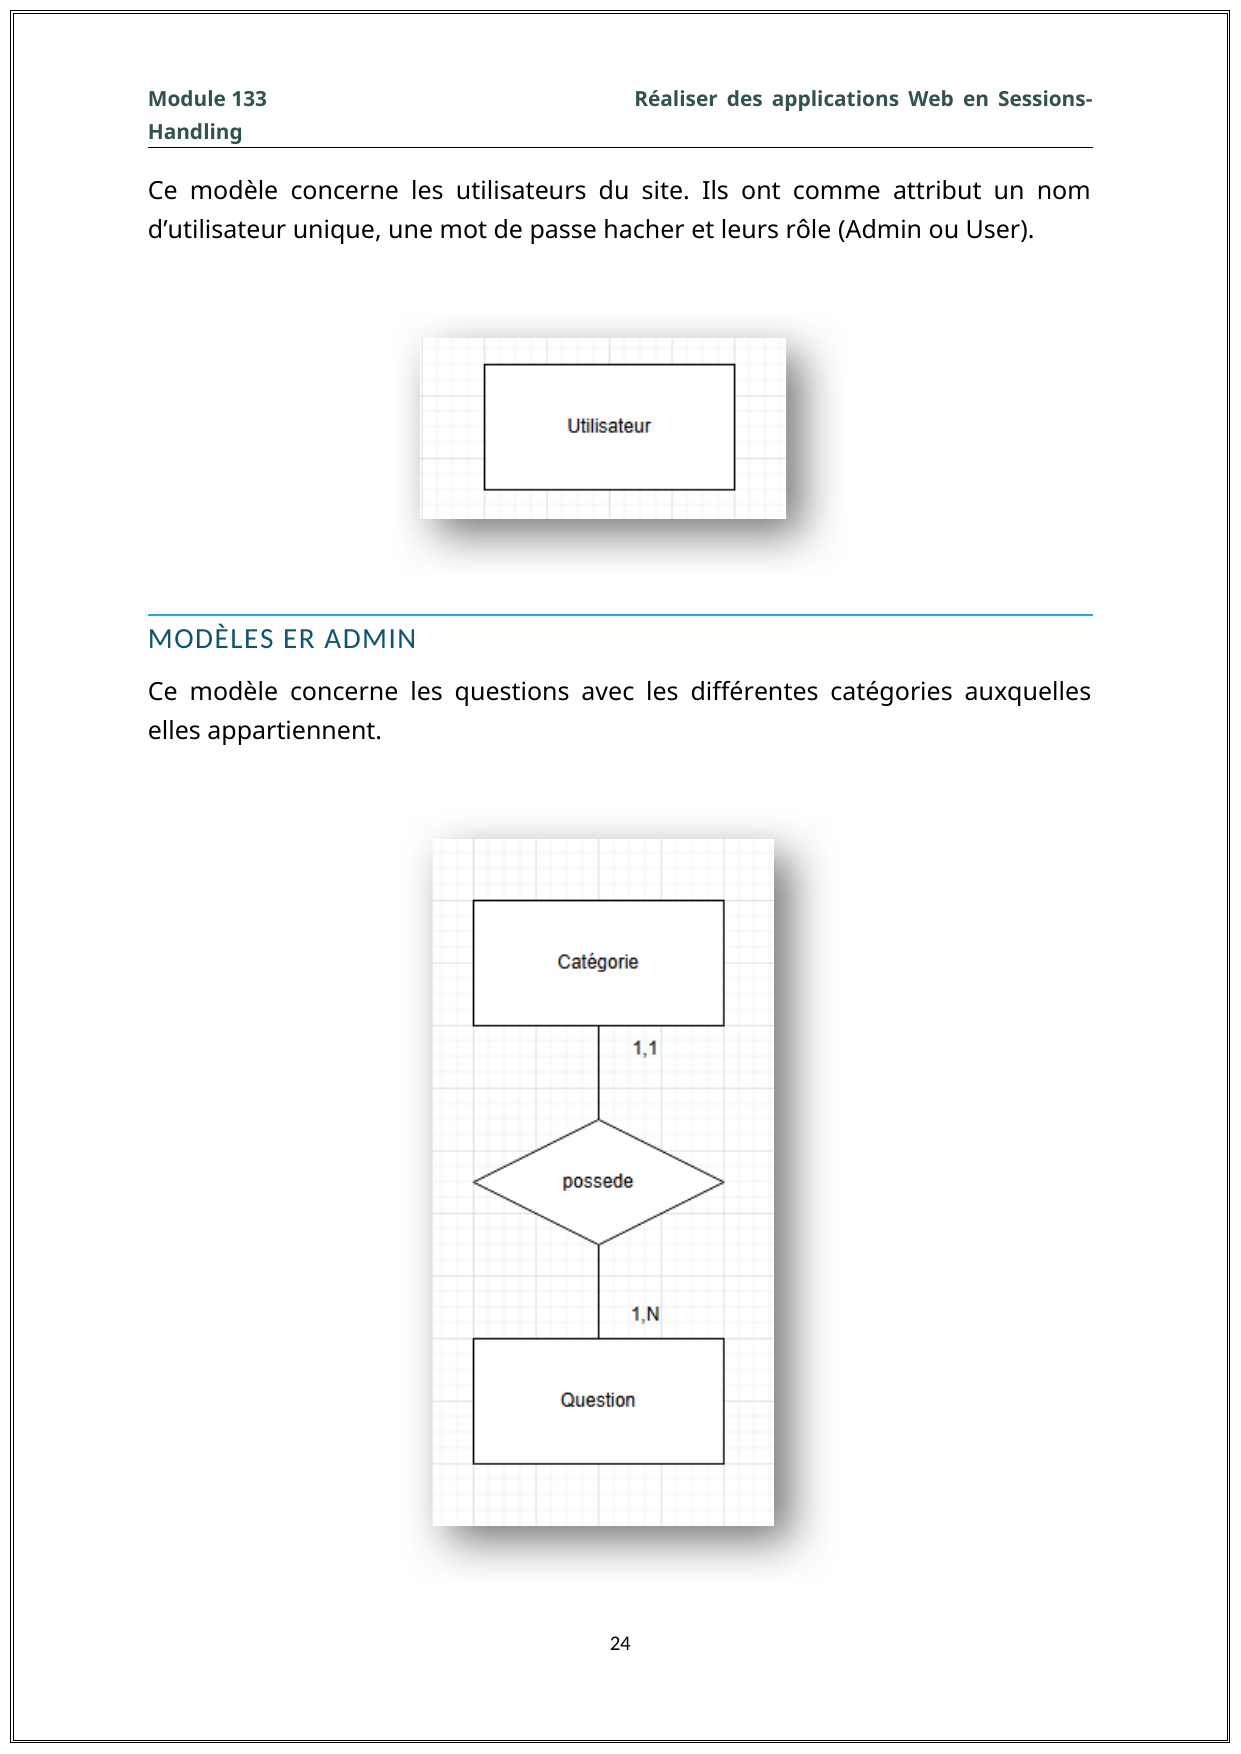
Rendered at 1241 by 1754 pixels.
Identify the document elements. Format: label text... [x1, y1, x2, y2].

subtitle Modèles ER Admin [148, 616, 1093, 656]
text Ce modèle concerne les utilisateurs du site. Ils ont comme attribut un nom d’utilisateur unique, une mot de passe hacher et leurs rôle (Admin ou User). [148, 173, 1093, 246]
text Ce modèle concerne les questions avec les différentes catégories auxquelles elles appartiennent. [148, 673, 1093, 747]
picture [420, 338, 787, 519]
picture [432, 839, 774, 1526]
